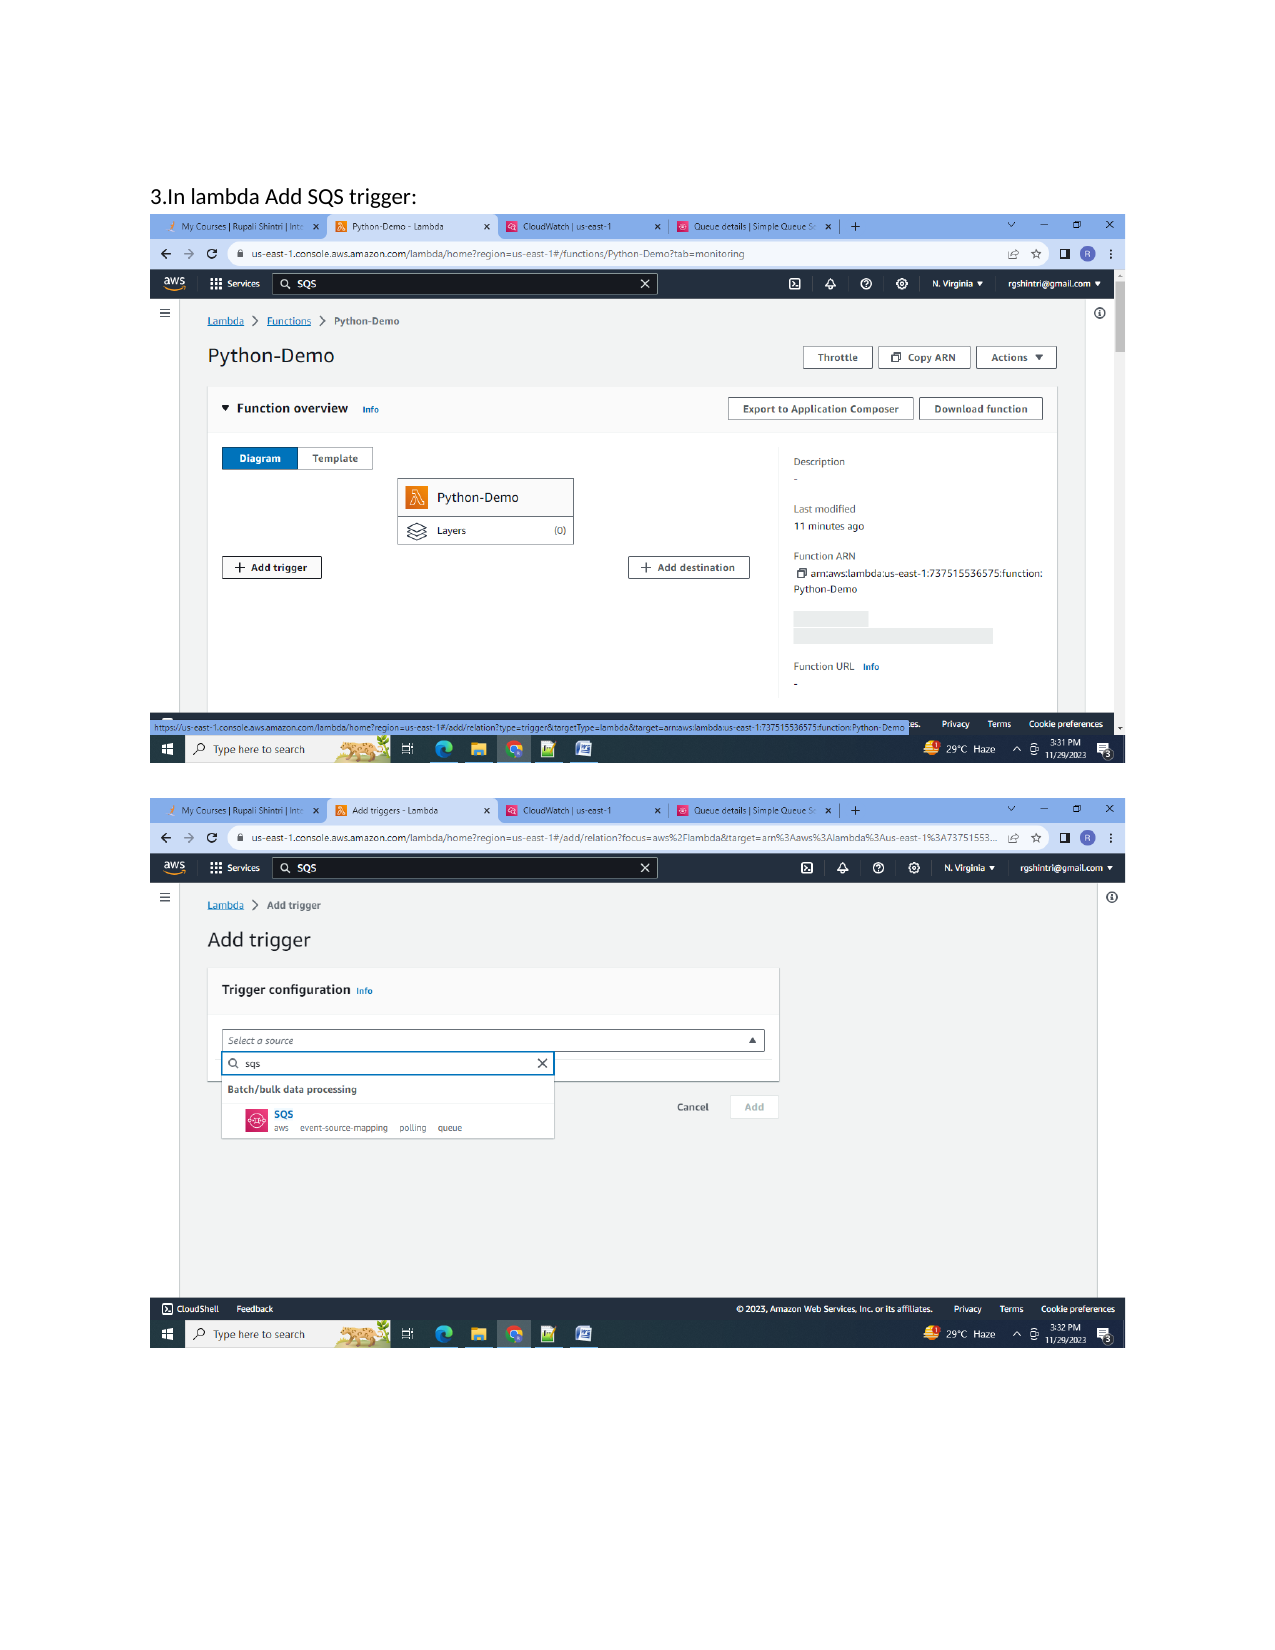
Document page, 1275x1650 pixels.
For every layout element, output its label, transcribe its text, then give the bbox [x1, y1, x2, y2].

picture [150, 798, 1125, 1348]
picture [150, 214, 1125, 763]
text 3.In lambda Add SQS trigger: [150, 182, 1125, 210]
